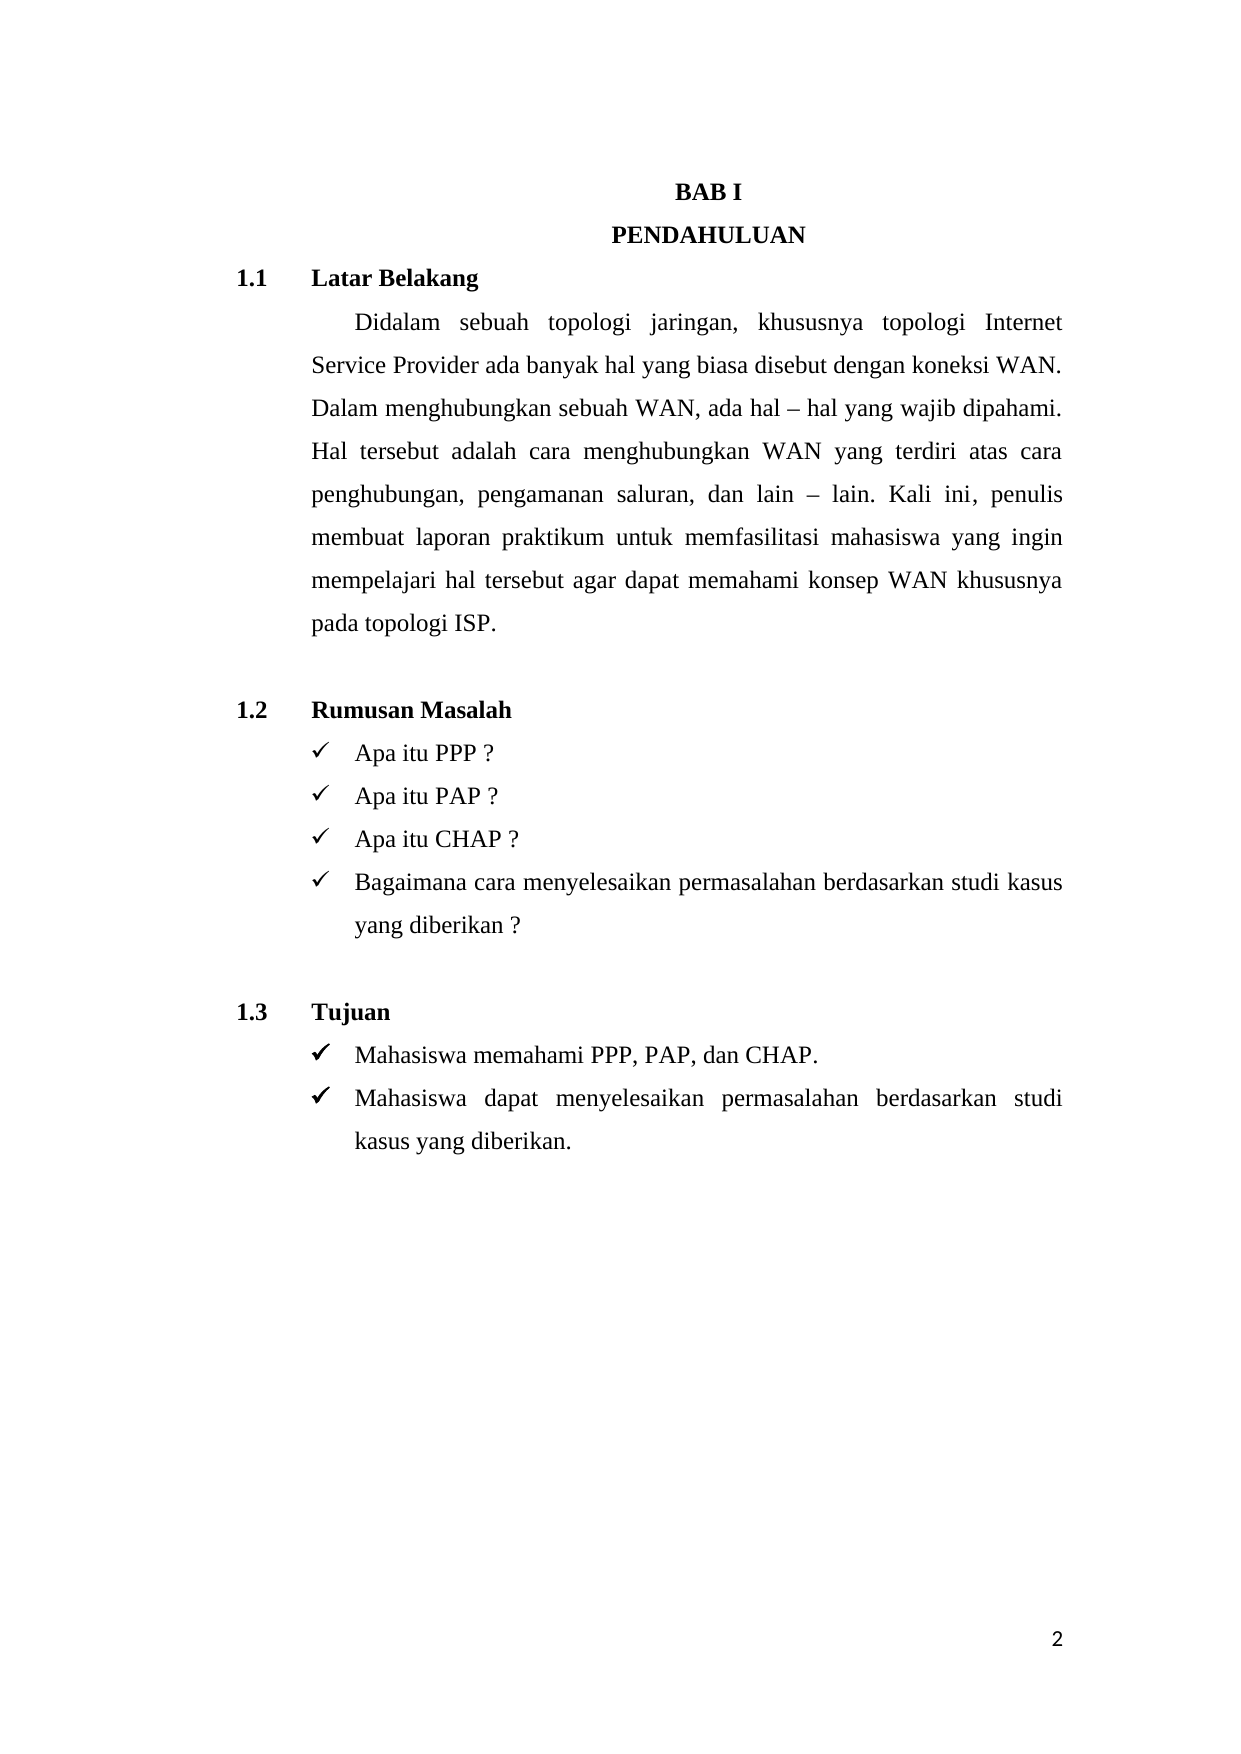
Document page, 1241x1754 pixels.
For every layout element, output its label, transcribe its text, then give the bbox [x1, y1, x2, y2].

list Latar Belakang [236, 263, 1063, 292]
text PENDAHULUAN [354, 220, 1063, 249]
list Mahasiswa dapat menyelesaikan permasalahan berdasarkan studi kasus yang diberikan. [310, 1083, 1063, 1155]
list Apa itu PAP ? [310, 781, 1063, 810]
list Apa itu PPP ? [310, 738, 1063, 767]
list Bagaimana cara menyelesaikan permasalahan berdasarkan studi kasus yang diberikan ? [310, 867, 1063, 939]
list Rumusan Masalah [236, 695, 1063, 723]
list Apa itu CHAP ? [310, 824, 1063, 853]
list Mahasiswa memahami PPP, PAP, dan CHAP. [310, 1040, 1063, 1068]
text BAB I [354, 177, 1063, 206]
list Tujuan [236, 997, 1063, 1025]
list Didalam sebuah topologi jaringan, khususnya topologi Internet Service Provider ada banyak hal yang biasa disebut dengan koneksi WAN. Dalam menghubungkan sebuah WAN, ada hal – hal yang wajib dipahami. Hal tersebut adalah cara menghubungkan WAN yang terdiri atas cara penghubungan, pengamanan saluran, dan lain – lain. Kali ini, penulis membuat laporan praktikum untuk memfasilitasi mahasiswa yang ingin mempelajari hal tersebut agar dapat memahami konsep WAN khususnya pada topologi ISP. [311, 307, 1063, 637]
